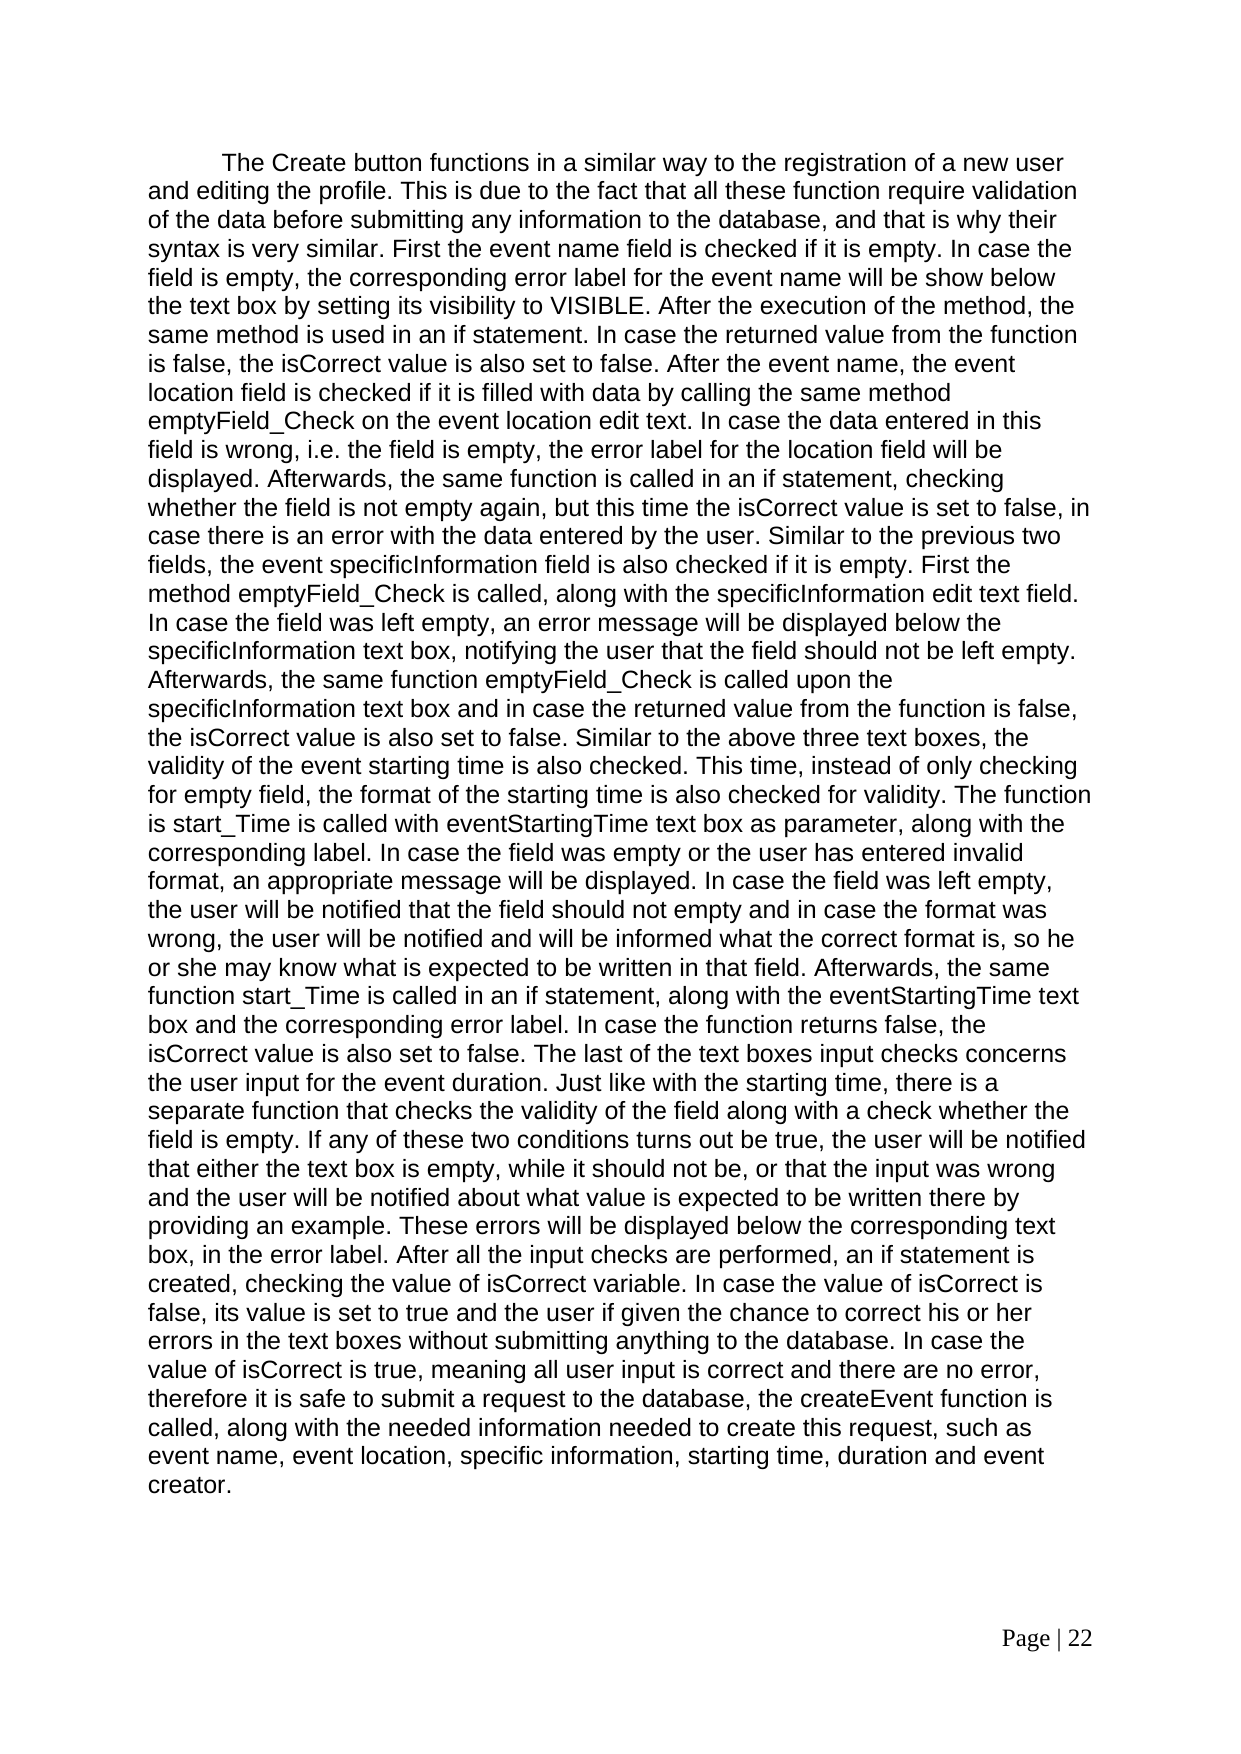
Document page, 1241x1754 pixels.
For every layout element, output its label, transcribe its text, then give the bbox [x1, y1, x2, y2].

text The Create button functions in a similar way to the registration of a new user and editing the profile. This is due to the fact that all these function require validation of the data before submitting any information to the database, and that is why their syntax is very similar. First the event name field is checked if it is empty. In case the field is empty, the corresponding error label for the event name will be show below the text box by setting its visibility to VISIBLE. After the execution of the method, the same method is used in an if statement. In case the returned value from the function is false, the isCorrect value is also set to false. After the event name, the event location field is checked if it is filled with data by calling the same method emptyField_Check on the event location edit text. In case the data entered in this field is wrong, i.e. the field is empty, the error label for the location field will be displayed. Afterwards, the same function is called in an if statement, checking whether the field is not empty again, but this time the isCorrect value is set to false, in case there is an error with the data entered by the user. Similar to the previous two fields, the event specificInformation field is also checked if it is empty. First the method emptyField_Check is called, along with the specificInformation edit text field. In case the field was left empty, an error message will be displayed below the specificInformation text box, notifying the user that the field should not be left empty. Afterwards, the same function emptyField_Check is called upon the specificInformation text box and in case the returned value from the function is false, the isCorrect value is also set to false. Similar to the above three text boxes, the validity of the event starting time is also checked. This time, instead of only checking for empty field, the format of the starting time is also checked for validity. The function is start_Time is called with eventStartingTime text box as parameter, along with the corresponding label. In case the field was empty or the user has entered invalid format, an appropriate message will be displayed. In case the field was left empty, the user will be notified that the field should not empty and in case the format was wrong, the user will be notified and will be informed what the correct format is, so he or she may know what is expected to be written in that field. Afterwards, the same function start_Time is called in an if statement, along with the eventStartingTime text box and the corresponding error label. In case the function returns false, the isCorrect value is also set to false. The last of the text boxes input checks concerns the user input for the event duration. Just like with the starting time, there is a separate function that checks the validity of the field along with a check whether the field is empty. If any of these two conditions turns out be true, the user will be notified that either the text box is empty, while it should not be, or that the input was wrong and the user will be notified about what value is expected to be written there by providing an example. These errors will be displayed below the corresponding text box, in the error label. After all the input checks are performed, an if statement is created, checking the value of isCorrect variable. In case the value of isCorrect is false, its value is set to true and the user if given the chance to correct his or her errors in the text boxes without submitting anything to the database. In case the value of isCorrect is true, meaning all user input is correct and there are no error, therefore it is safe to submit a request to the database, the createEvent function is called, along with the needed information needed to create this request, such as event name, event location, specific information, starting time, duration and event creator. [148, 148, 1093, 1499]
